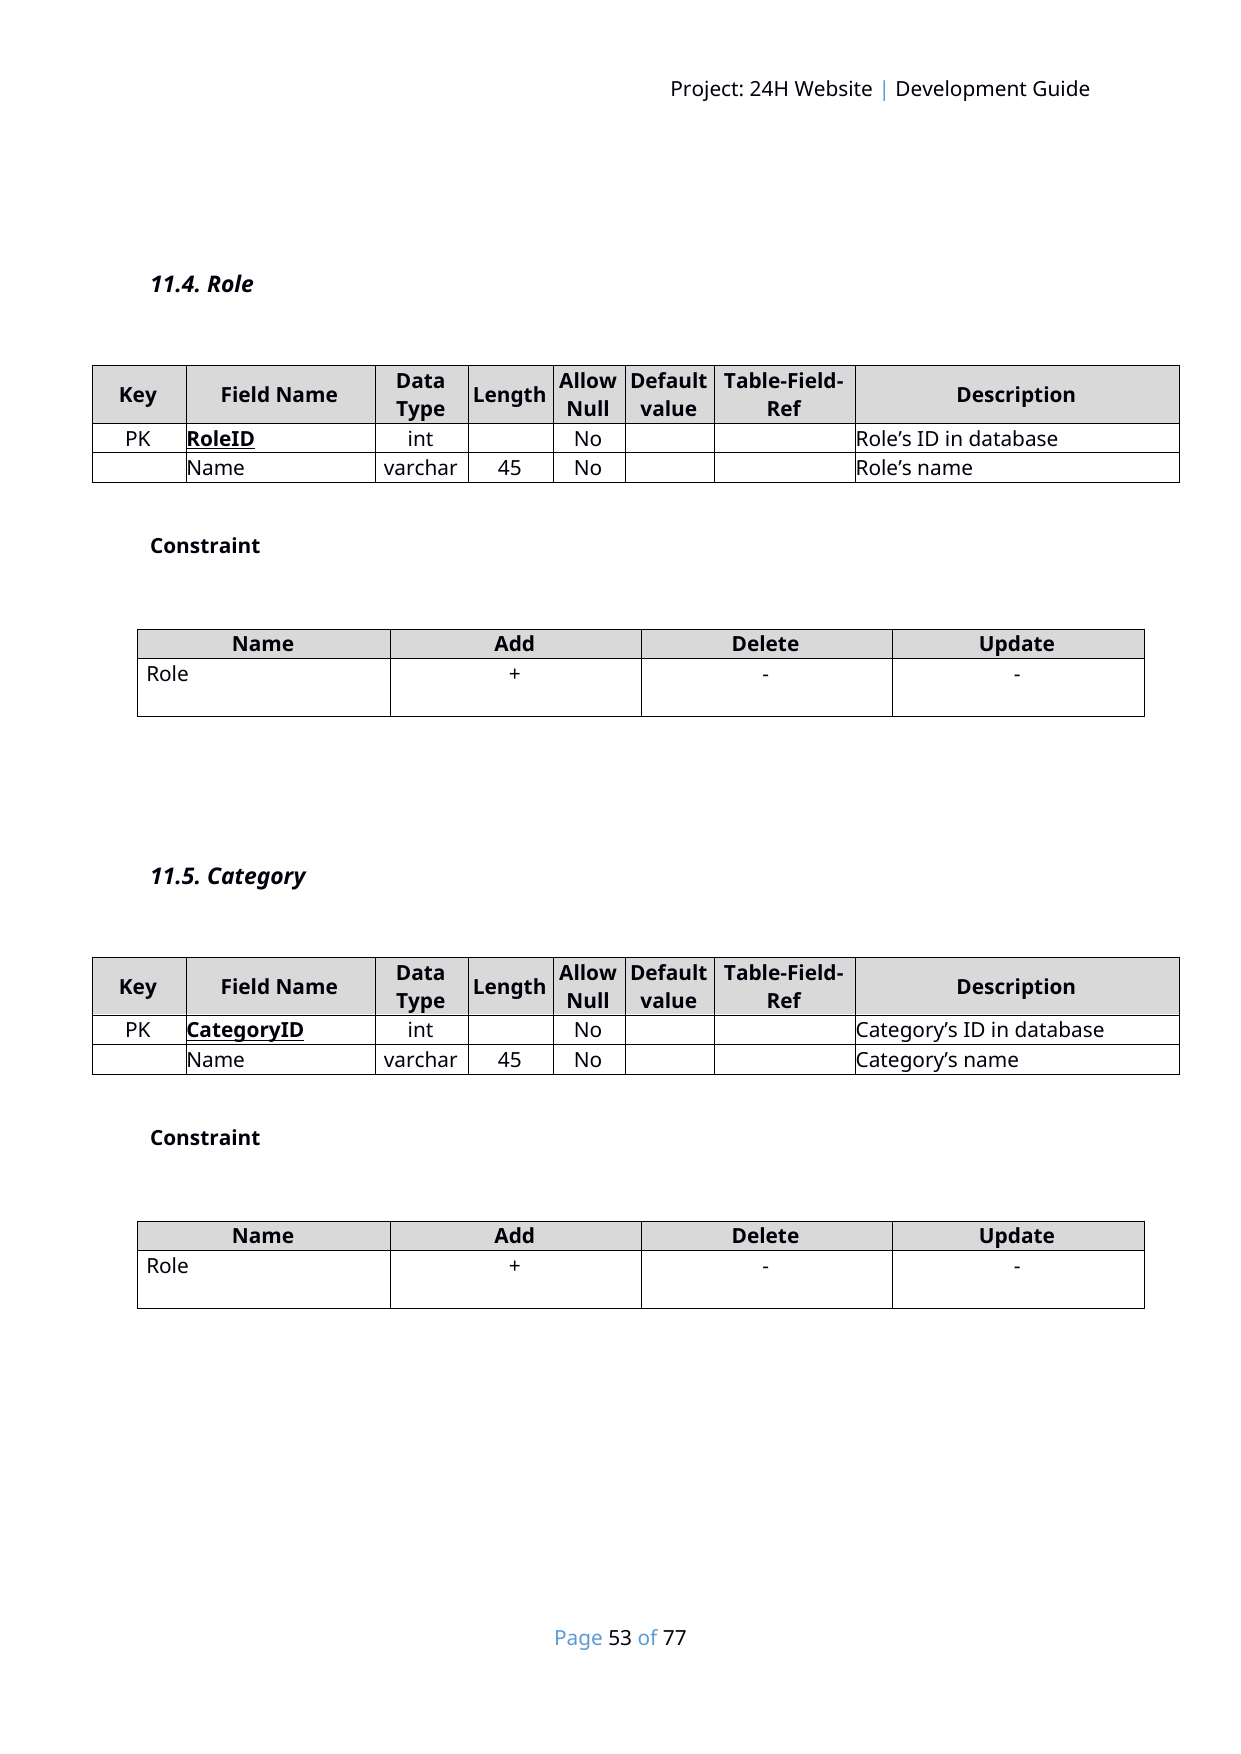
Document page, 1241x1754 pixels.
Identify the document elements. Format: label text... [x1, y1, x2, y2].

table_cell varchar [376, 453, 468, 482]
table_header Allow Null [554, 366, 625, 423]
table_header Name [138, 1222, 390, 1250]
table_header Key [93, 958, 186, 1014]
table_cell Name [187, 453, 375, 482]
table_header Data Type [376, 366, 468, 423]
table_header Description [856, 958, 1179, 1014]
table_cell CategoryID [187, 1016, 375, 1044]
subtitle 11.4. Role [150, 268, 1090, 299]
table_cell No [554, 1045, 625, 1073]
table_cell PK [93, 424, 186, 452]
table_cell [715, 1016, 855, 1044]
table_cell 45 [469, 1045, 553, 1073]
table_cell PK [93, 1016, 186, 1044]
table_cell [626, 453, 714, 482]
table_cell varchar [376, 1045, 468, 1073]
table_cell int [376, 424, 468, 452]
table_cell 45 [469, 453, 553, 482]
table_cell [469, 1016, 553, 1044]
table_header Data Type [376, 958, 468, 1014]
table_cell Role [138, 1251, 390, 1308]
table_cell Role’s ID in database [856, 424, 1179, 452]
table_cell [626, 1016, 714, 1044]
table_header Length [469, 366, 553, 423]
table_header Add [391, 1222, 641, 1250]
table_cell Category’s name [856, 1045, 1179, 1073]
table_cell + [391, 659, 641, 716]
table_header Description [856, 366, 1179, 423]
table_header Delete [642, 1222, 892, 1250]
table_cell [626, 424, 714, 452]
table_cell + [391, 1251, 641, 1308]
table_cell - [893, 659, 1144, 716]
table_header Allow Null [554, 958, 625, 1014]
table_cell No [554, 453, 625, 482]
text Constraint [150, 531, 1090, 560]
table_cell - [642, 659, 892, 716]
table_cell [93, 453, 186, 482]
table_cell [93, 1045, 186, 1073]
text Constraint [150, 1123, 1090, 1152]
table_header Update [893, 1222, 1144, 1250]
table_header Default value [626, 958, 714, 1014]
table_header Length [469, 958, 553, 1014]
table_cell Role [138, 659, 390, 716]
table_cell RoleID [187, 424, 375, 452]
table_header Name [138, 630, 390, 658]
table_cell [626, 1045, 714, 1073]
table_cell int [376, 1016, 468, 1044]
table_cell - [642, 1251, 892, 1308]
table_header Field Name [187, 958, 375, 1014]
table_cell No [554, 1016, 625, 1044]
table_header Delete [642, 630, 892, 658]
table_cell Category’s ID in database [856, 1016, 1179, 1044]
table_header Default value [626, 366, 714, 423]
table_cell - [893, 1251, 1144, 1308]
table_cell [715, 453, 855, 482]
subtitle 11.5. Category [150, 860, 1090, 891]
table_header Table-Field-Ref [715, 366, 855, 423]
table_header Add [391, 630, 641, 658]
table_cell Role’s name [856, 453, 1179, 482]
table_header Key [93, 366, 186, 423]
table_header Field Name [187, 366, 375, 423]
table_cell [469, 424, 553, 452]
table_cell Name [187, 1045, 375, 1073]
table_header Update [893, 630, 1144, 658]
table_cell No [554, 424, 625, 452]
table_cell [715, 1045, 855, 1073]
table_cell [715, 424, 855, 452]
table_header Table-Field-Ref [715, 958, 855, 1014]
